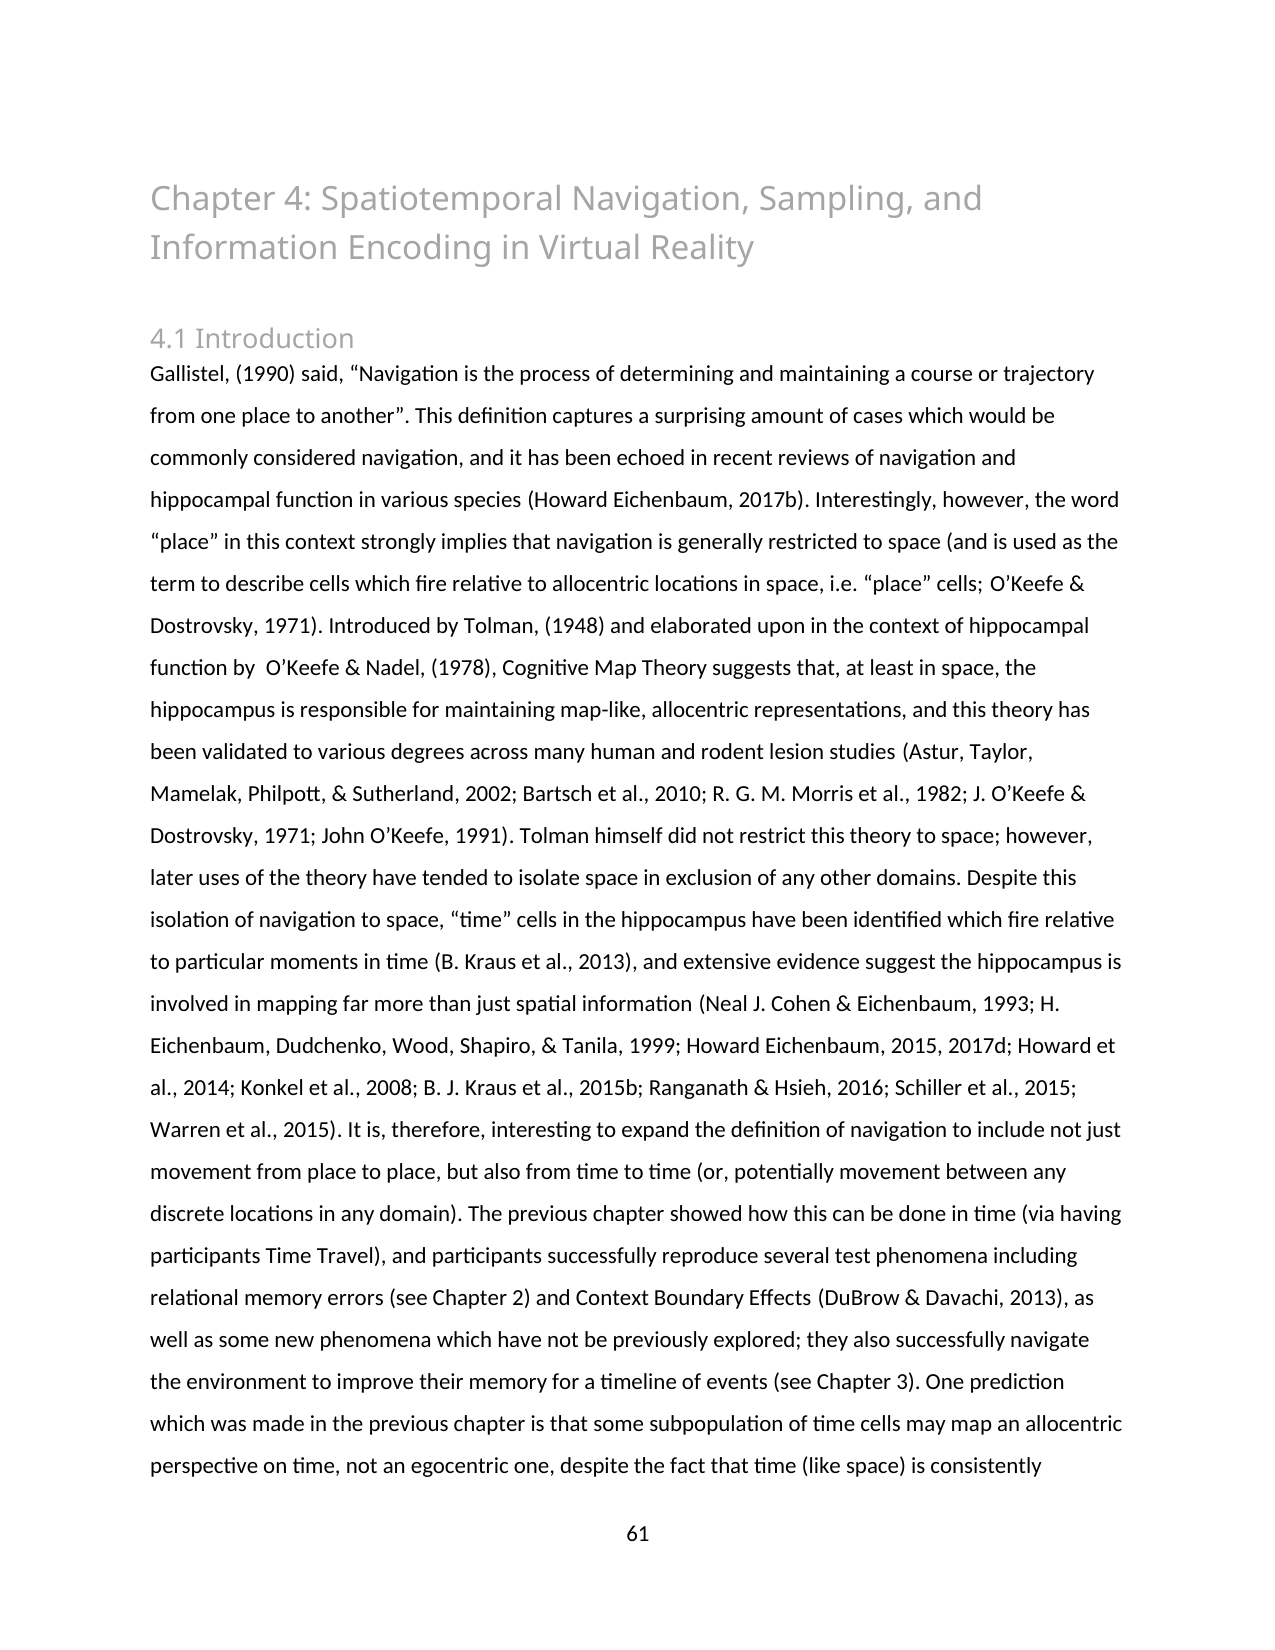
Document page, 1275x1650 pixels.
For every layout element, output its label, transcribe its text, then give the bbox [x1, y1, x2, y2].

subtitle 4.1 Introduction [150, 320, 1125, 357]
subtitle Chapter 4: Spatiotemporal Navigation, Sampling, and Information Encoding in Virtual Reality [150, 175, 1125, 269]
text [150, 359, 1125, 1479]
